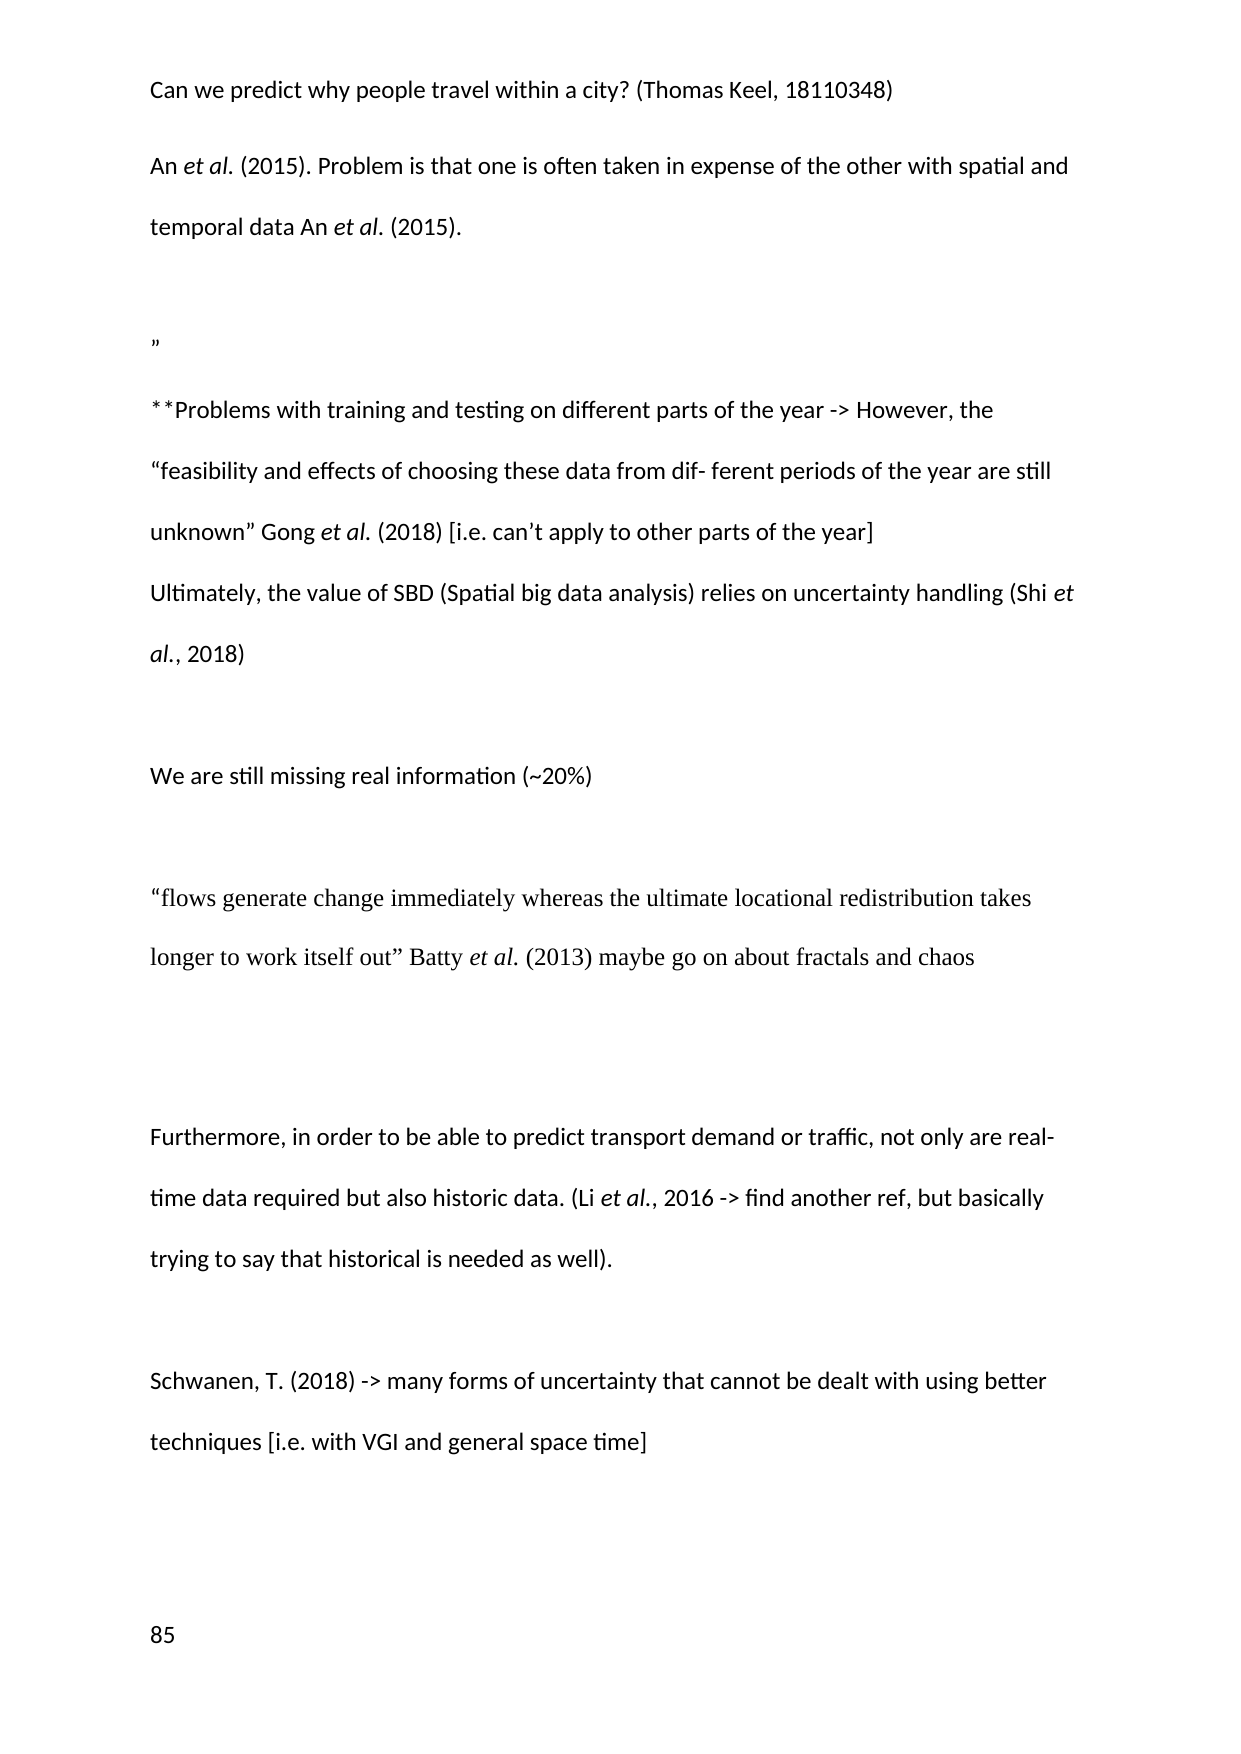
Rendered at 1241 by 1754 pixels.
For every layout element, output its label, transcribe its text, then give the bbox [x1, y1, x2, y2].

text We are still missing real information (~20%) [150, 760, 1090, 791]
text ” [150, 333, 1090, 364]
text Ultimately, the value of SBD (Spatial big data analysis) relies on uncertainty handling (Shi et al., 2018) [150, 577, 1090, 669]
text Schwanen, T. (2018) -> many forms of uncertainty that cannot be dealt with using better techniques [i.e. with VGI and general space time] [150, 1366, 1090, 1457]
text An et al. (2015). Problem is that one is often taken in expense of the other with spatial and temporal data An et al. (2015). [150, 150, 1090, 242]
text **Problems with training and testing on different parts of the year -> ﻿However, the “feasibility and effects of choosing these data from dif- ferent periods of the year are still unknown” Gong et al. (2018) [i.e. can’t apply to other parts of the year] [150, 394, 1090, 547]
text Furthermore, in order to be able to predict transport demand or traffic, not only are real-time data required but also historic data. (Li et al., 2016 -> find another ref, but basically trying to say that historical is needed as well). [150, 1121, 1090, 1274]
text “flows generate change immediately whereas the ultimate locational redistribution takes longer to work itself out” Batty et al. (2013) maybe go on about fractals and chaos [150, 882, 1090, 971]
